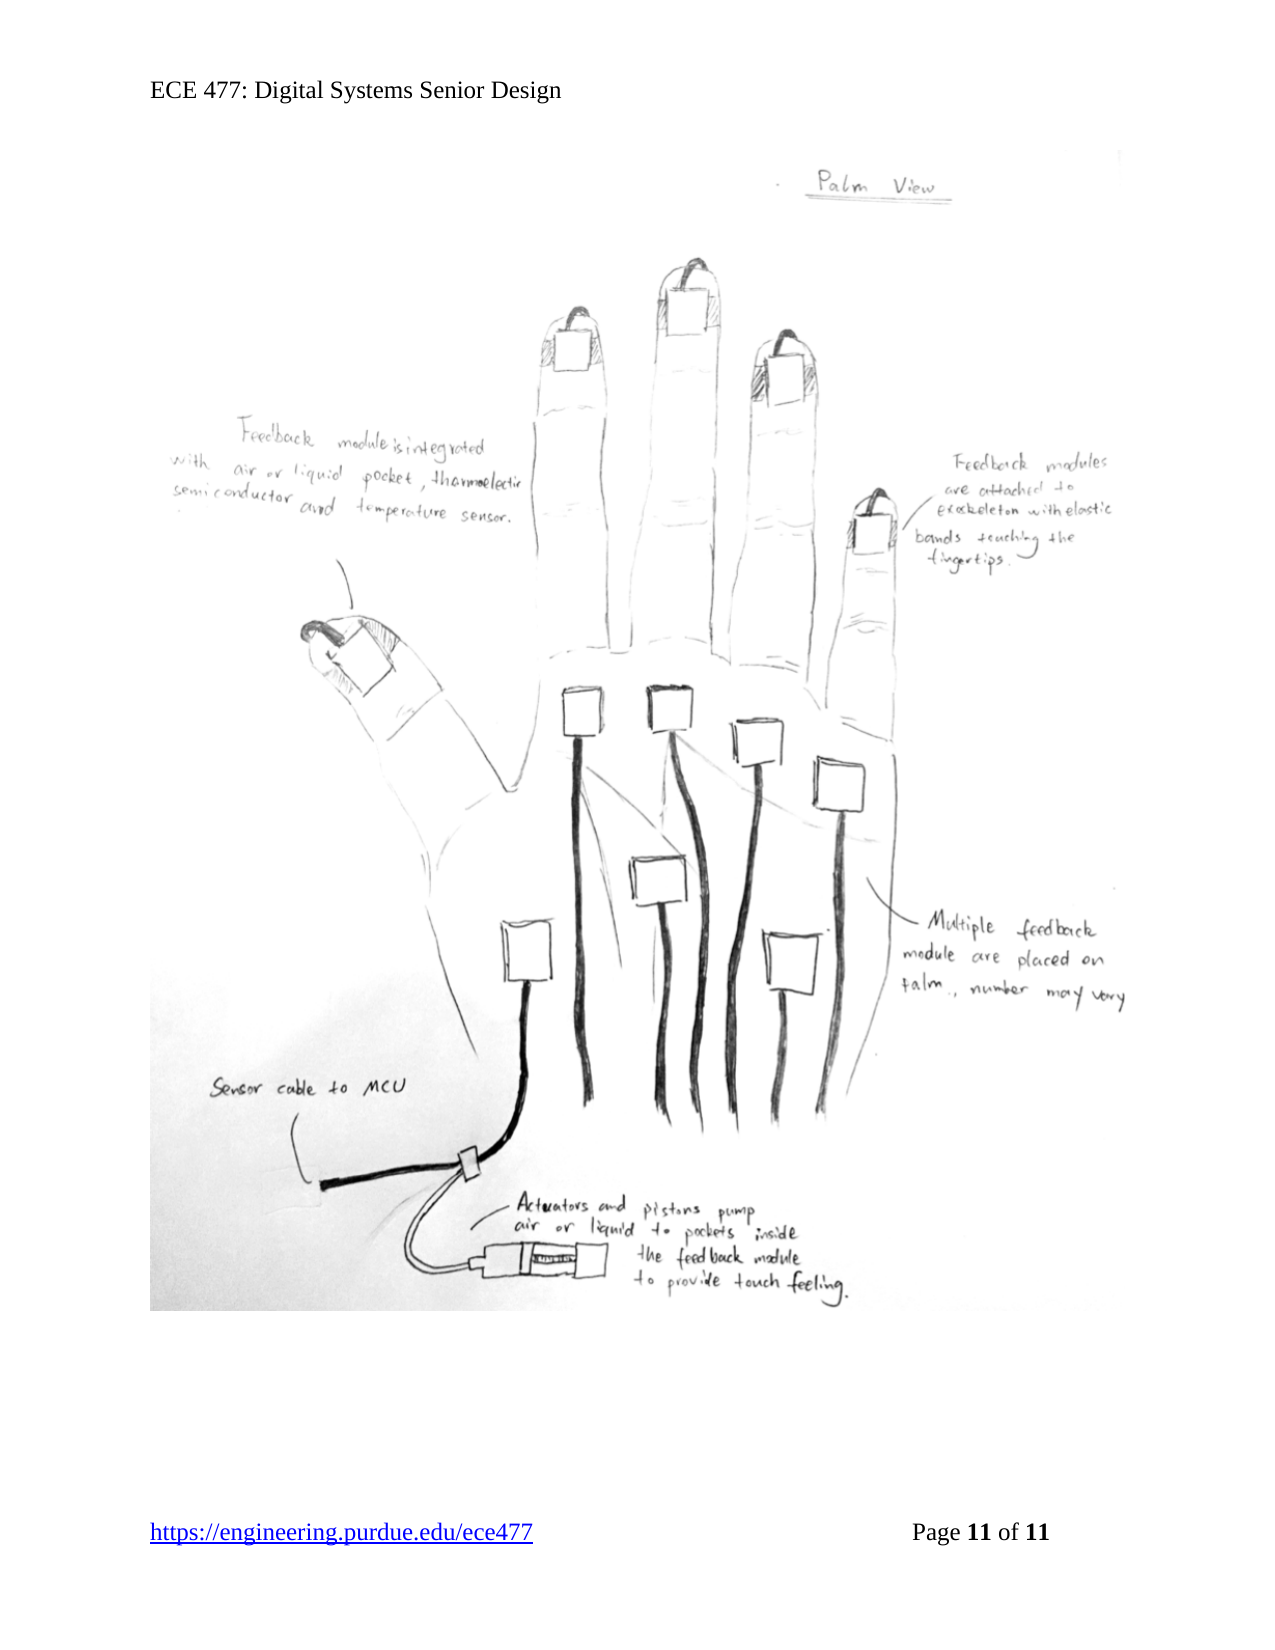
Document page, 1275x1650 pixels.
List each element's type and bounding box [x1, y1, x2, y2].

picture [150, 150, 1125, 1311]
